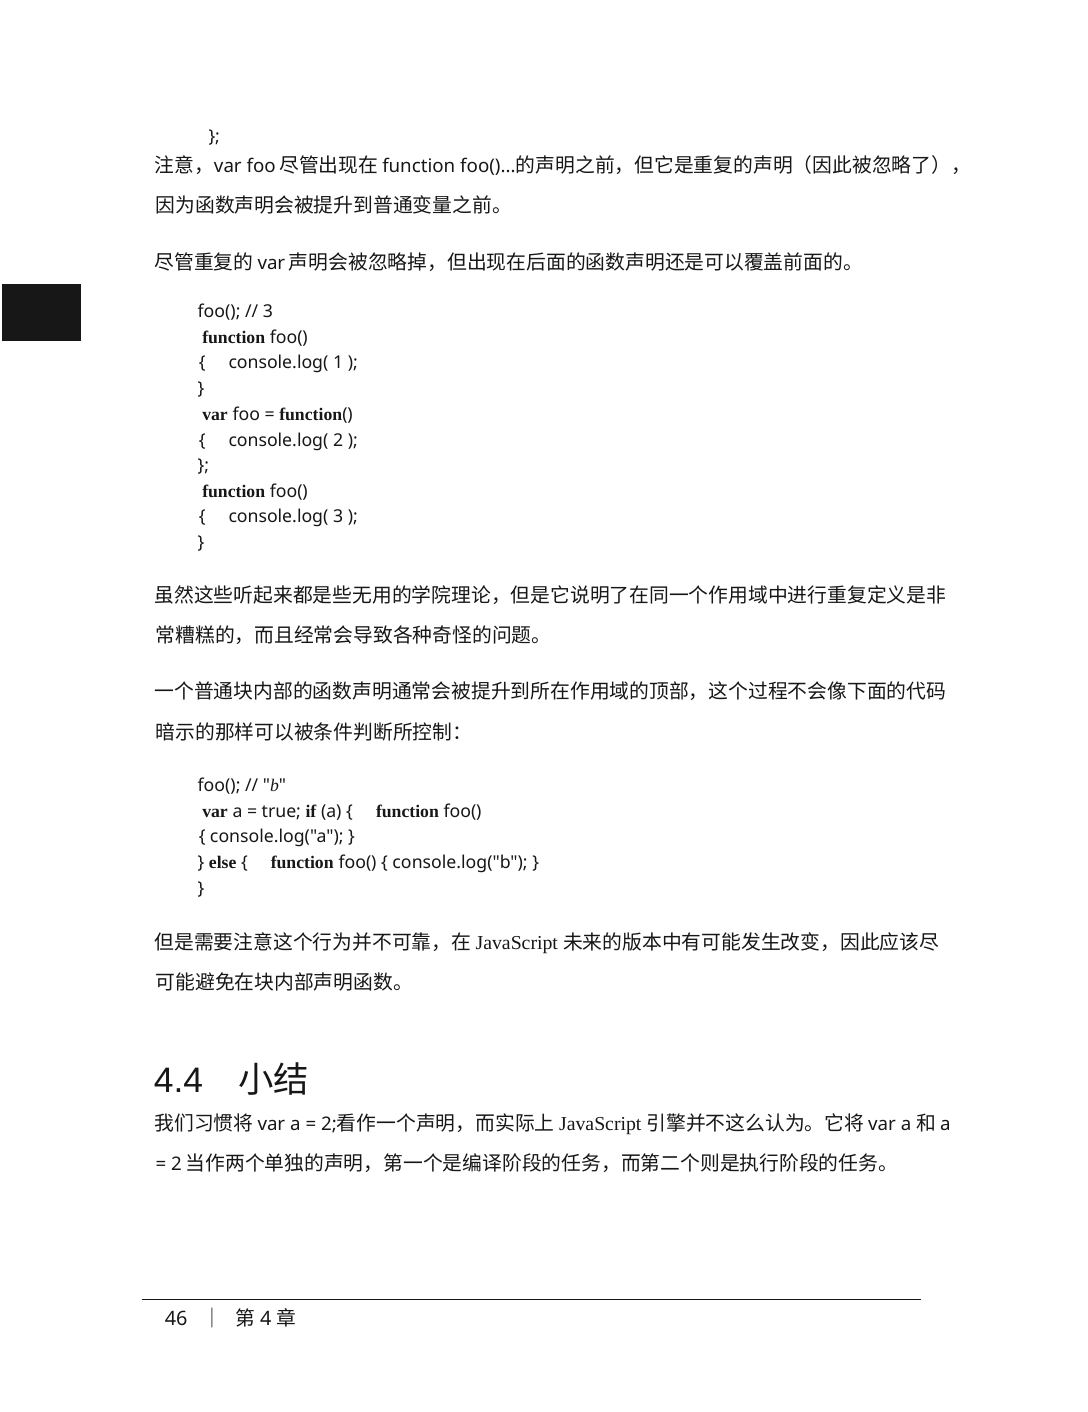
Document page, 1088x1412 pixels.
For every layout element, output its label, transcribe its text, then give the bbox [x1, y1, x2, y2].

text function foo() { console.log( 1 ); [197, 325, 395, 374]
subtitle 4.4 小结 [154, 1052, 956, 1103]
text }; [208, 124, 680, 148]
text 但是需要注意这个行为并不可靠，在 JavaScript 未来的版本中有可能发生改变，因此应该尽可能避免在块内部声明函数。 [154, 926, 956, 995]
text 注意，var foo尽管出现在function foo()...的声明之前，但它是重复的声明（因此被忽略了），因为函数声明会被提升到普通变量之前。 [154, 150, 956, 219]
text } [197, 875, 680, 899]
text } [197, 376, 680, 400]
text }; [197, 453, 680, 477]
text foo(); // 3 [197, 299, 680, 323]
text function foo() { console.log( 3 ); [197, 479, 395, 528]
text var foo = function() { console.log( 2 ); [197, 402, 404, 451]
text var a = true; if (a) { function foo() { console.log("a"); } [197, 798, 563, 848]
text foo(); // "b" [197, 773, 680, 797]
text } else { function foo() { console.log("b"); } [197, 849, 563, 874]
text 尽管重复的var声明会被忽略掉，但出现在后面的函数声明还是可以覆盖前面的。 [154, 246, 956, 275]
text 一个普通块内部的函数声明通常会被提升到所在作用域的顶部，这个过程不会像下面的代码暗示的那样可以被条件判断所控制： [154, 676, 956, 745]
text } [197, 530, 680, 554]
text 虽然这些听起来都是些无用的学院理论，但是它说明了在同一个作用域中进行重复定义是非常糟糕的，而且经常会导致各种奇怪的问题。 [154, 579, 956, 648]
text 我们习惯将var a = 2;看作一个声明，而实际上 JavaScript 引擎并不这么认为。它将var a 和a = 2当作两个单独的声明，第一个是编译阶段的任务，而第二个则是执行阶段的任务。 [154, 1107, 956, 1176]
